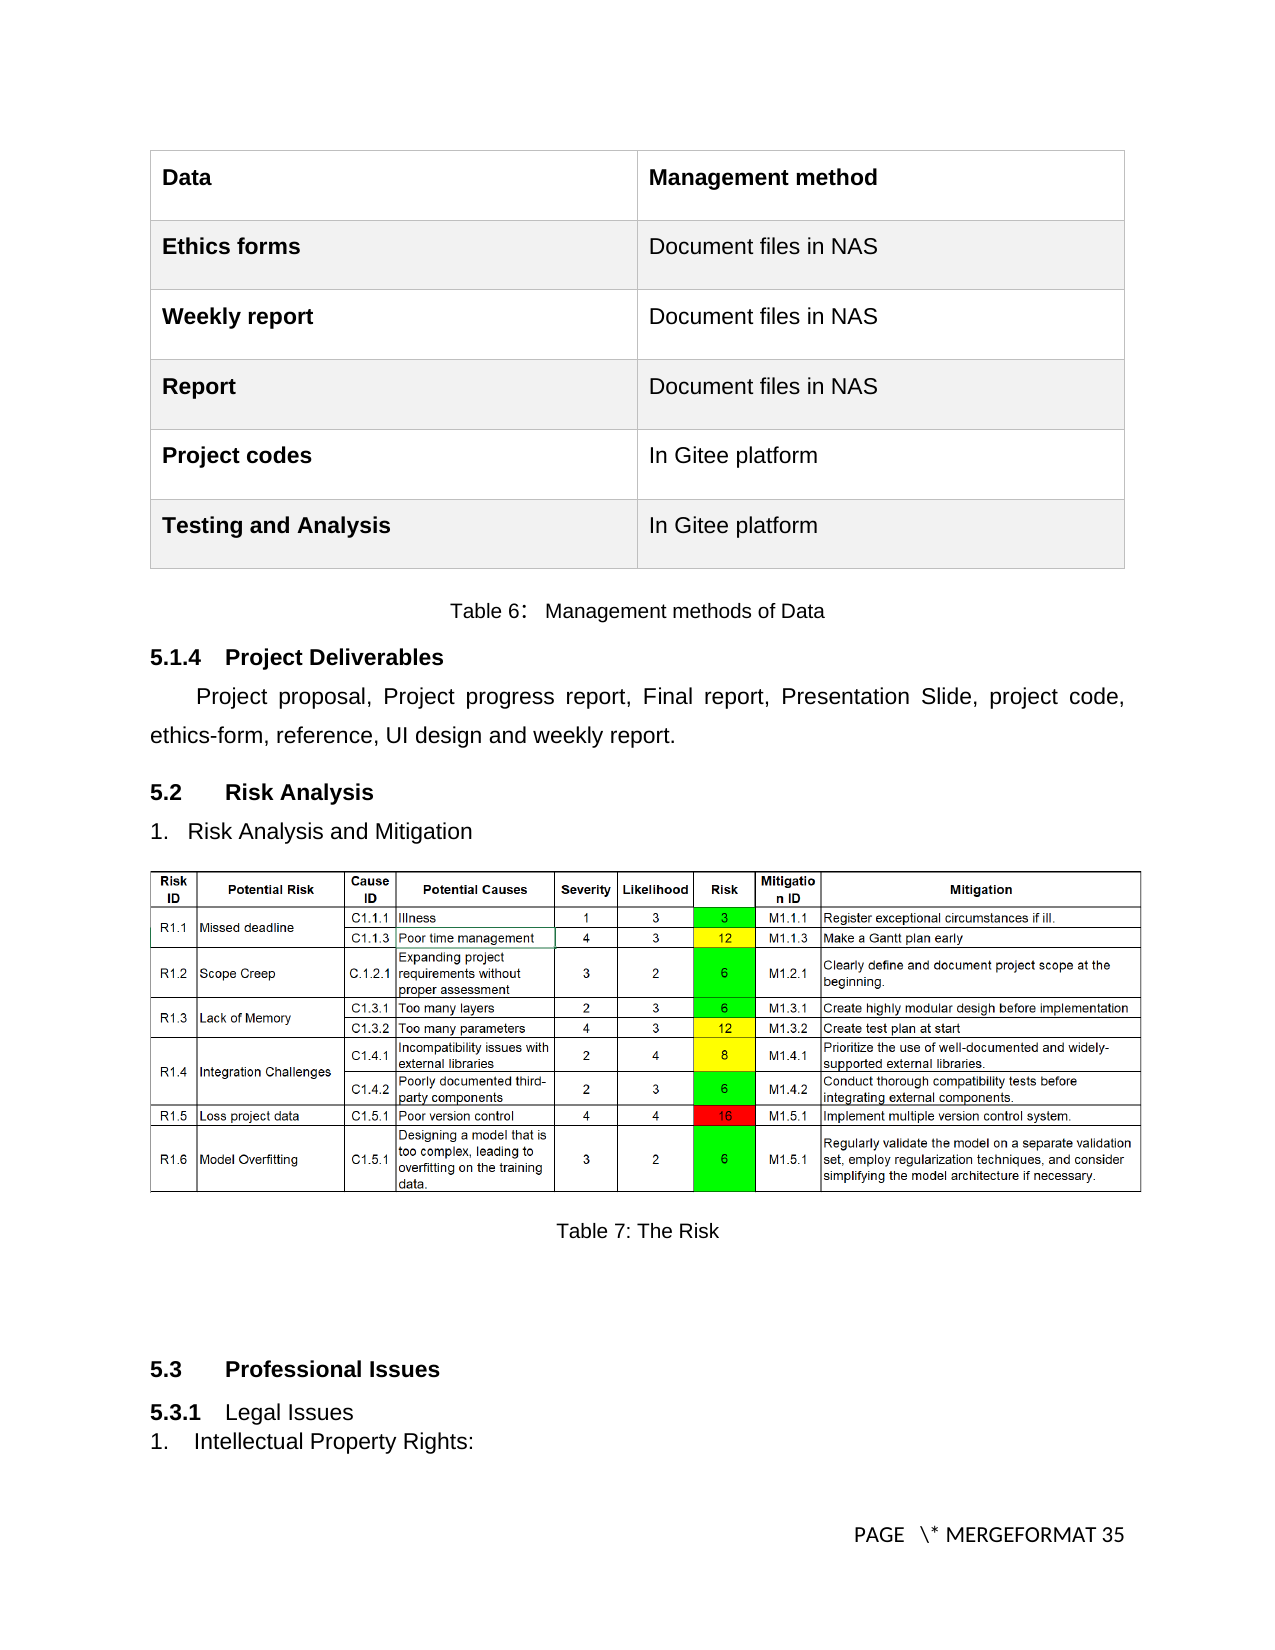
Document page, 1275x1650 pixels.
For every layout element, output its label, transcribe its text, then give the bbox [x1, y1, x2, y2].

table_header Data [151, 151, 637, 220]
table_header Management method [638, 151, 1124, 220]
subtitle Risk Analysis [150, 778, 1125, 805]
picture [150, 871, 1142, 1193]
table_cell Document files in NAS [638, 360, 1124, 429]
table_cell Weekly report [151, 290, 637, 359]
table_cell Document files in NAS [638, 221, 1124, 289]
table_cell In Gitee platform [638, 430, 1124, 498]
table_cell Testing and Analysis [151, 500, 637, 568]
table_cell Ethics forms [151, 221, 637, 289]
text Project proposal, Project progress report, Final report, Presentation Slide, project code, ethics-form, reference, UI design and weekly report. [150, 683, 1125, 749]
table_cell Report [151, 360, 637, 429]
table_cell Project codes [151, 430, 637, 498]
list Risk Analysis and Mitigation [150, 818, 1125, 844]
table_cell In Gitee platform [638, 500, 1124, 568]
text Table 7: The Risk [150, 1219, 1125, 1243]
table_cell Document files in NAS [638, 290, 1124, 359]
text Table 6： Management methods of Data [150, 594, 1125, 624]
subtitle Professional Issues [150, 1356, 1125, 1382]
subtitle Project Deliverables [150, 643, 1125, 670]
subtitle Legal Issues [150, 1399, 1125, 1426]
list Intellectual Property Rights: [150, 1428, 1125, 1454]
